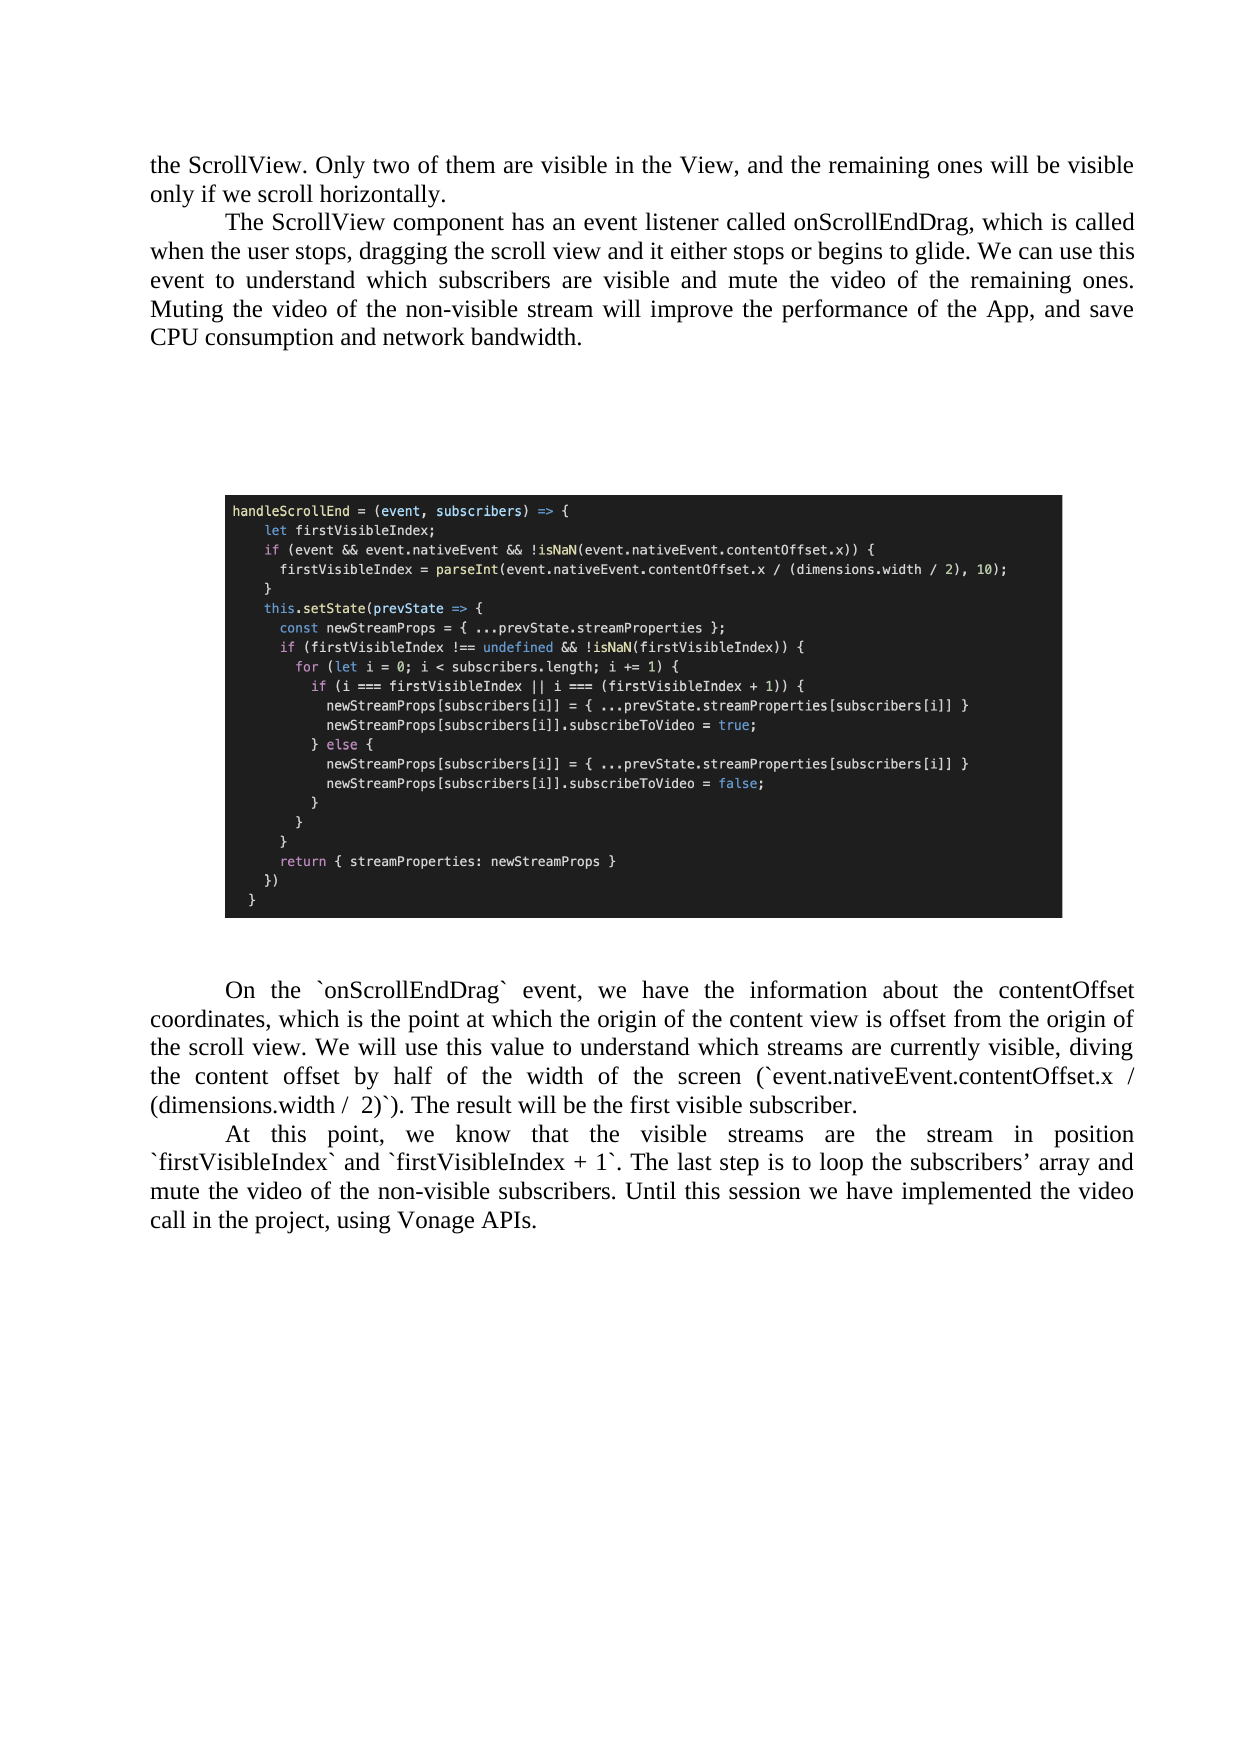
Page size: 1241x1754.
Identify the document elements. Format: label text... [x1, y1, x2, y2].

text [150, 150, 1135, 207]
picture [225, 495, 1063, 918]
text On the `onScrollEndDrag` event, we have the information about the contentOffset coordinates, which is the point at which the origin of the content view is offset from the origin of the scroll view. We will use this value to understand which streams are currently visible, diving the content offset by half of the width of the screen (`event.nativeEvent.contentOffset.x / (dimensions.width / 2)`). The result will be the first visible subscriber. [150, 975, 1135, 1119]
text At this point, we know that the visible streams are the stream in position `firstVisibleIndex` and `firstVisibleIndex + 1`. The last step is to loop the subscribers’ array and mute the video of the non-visible subscribers. Until this session we have implemented the video call in the project, using Vonage APIs. [150, 1119, 1135, 1234]
text The ScrollView component has an event listener called onScrollEndDrag, which is called when the user stops, dragging the scroll view and it either stops or begins to glide. We can use this event to understand which subscribers are visible and mute the video of the remaining ones. Muting the video of the non-visible stream will improve the performance of the App, and save CPU consumption and network bandwidth. [150, 207, 1135, 351]
